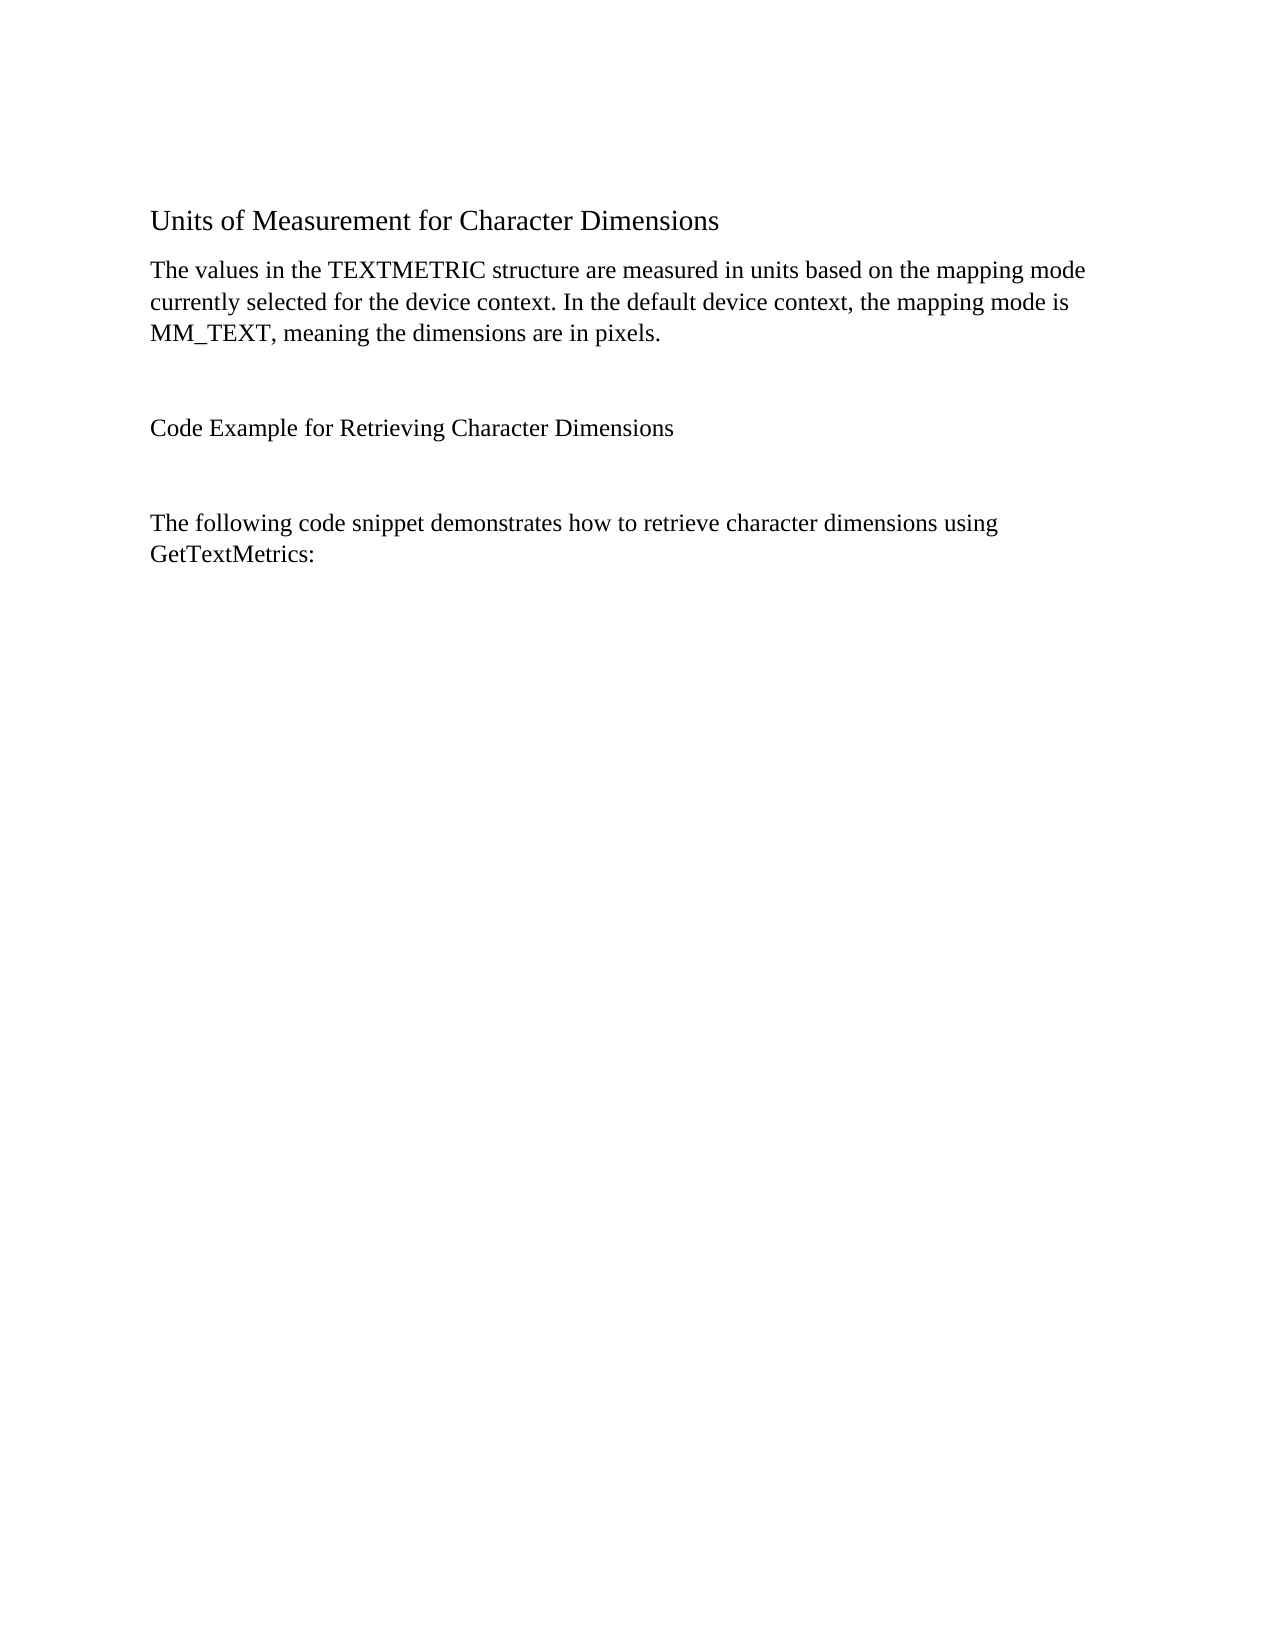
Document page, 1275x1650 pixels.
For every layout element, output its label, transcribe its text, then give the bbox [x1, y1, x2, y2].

text Units of Measurement for Character Dimensions [150, 203, 1125, 236]
text The values in the TEXTMETRIC structure are measured in units based on the mapping mode currently selected for the device context. In the default device context, the mapping mode is MM_TEXT, meaning the dimensions are in pixels. [150, 256, 1125, 346]
text Code Example for Retrieving Character Dimensions [150, 413, 1125, 442]
text The following code snippet demonstrates how to retrieve character dimensions using GetTextMetrics: [150, 508, 1125, 568]
